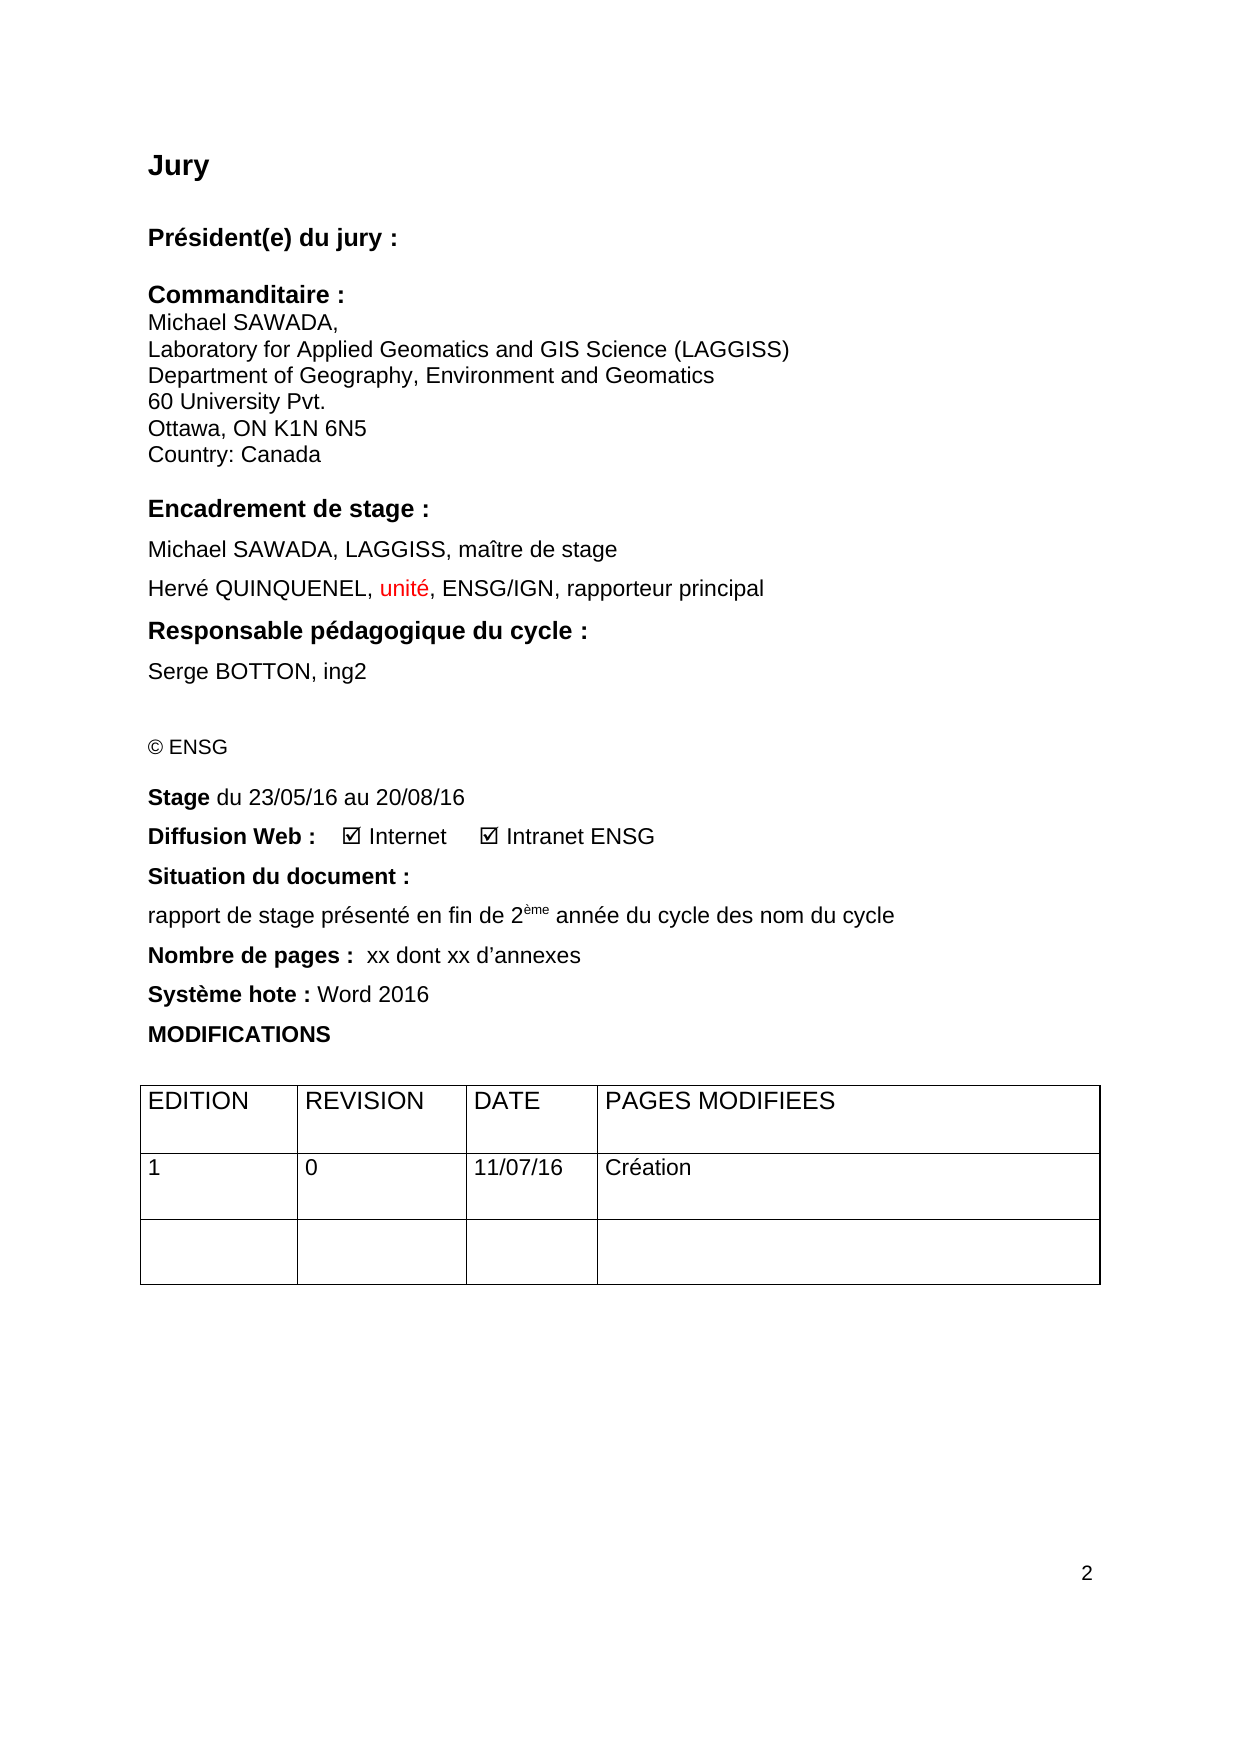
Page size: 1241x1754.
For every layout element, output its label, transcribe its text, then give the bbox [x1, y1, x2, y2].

table_cell Création [598, 1154, 1099, 1218]
table_cell [598, 1220, 1099, 1284]
text Laboratory for Applied Geomatics and GIS Science (LAGGISS) [148, 336, 1092, 362]
text © ENSG [148, 735, 1092, 759]
table_header DATE [467, 1086, 597, 1153]
text MODIFICATIONS [148, 1021, 1092, 1047]
table_cell [467, 1220, 597, 1284]
table_header REVISION [298, 1086, 466, 1153]
table_cell 11/07/16 [467, 1154, 597, 1218]
text Diffusion Web : Internet Intranet ENSG [148, 823, 1092, 849]
table_header PAGES MODIFIEES [598, 1086, 1099, 1153]
text 60 University Pvt. [148, 388, 1092, 415]
text Jury [148, 148, 1092, 181]
table_header EDITION [141, 1086, 297, 1153]
table_cell 1 [141, 1154, 297, 1218]
text Président(e) du jury : [148, 223, 1092, 252]
text Country: Canada [148, 441, 1092, 467]
text Department of Geography, Environment and Geomatics [148, 362, 1092, 388]
text Stage du 23/05/16 au 20/08/16 [148, 784, 1092, 810]
table_cell [298, 1220, 466, 1284]
table_cell 0 [298, 1154, 466, 1218]
text Commanditaire : Michael SAWADA, [148, 281, 1092, 336]
table_cell [141, 1220, 297, 1284]
text Système hote : Word 2016 [148, 981, 1092, 1007]
text Encadrement de stage : Michael SAWADA, LAGGISS, maître de stage Hervé QUINQUENEL, unité, ENSG/IGN, rapporteur principal Responsable pédagogique du cycle : Serge BOTTON, ing2 [148, 494, 1092, 684]
text Ottawa, ON K1N 6N5 [148, 415, 1092, 441]
text Situation du document : rapport de stage présenté en fin de 2ème année du cycle des nom du cycle [148, 863, 1092, 928]
text Nombre de pages : xx dont xx d’annexes [148, 942, 1092, 968]
